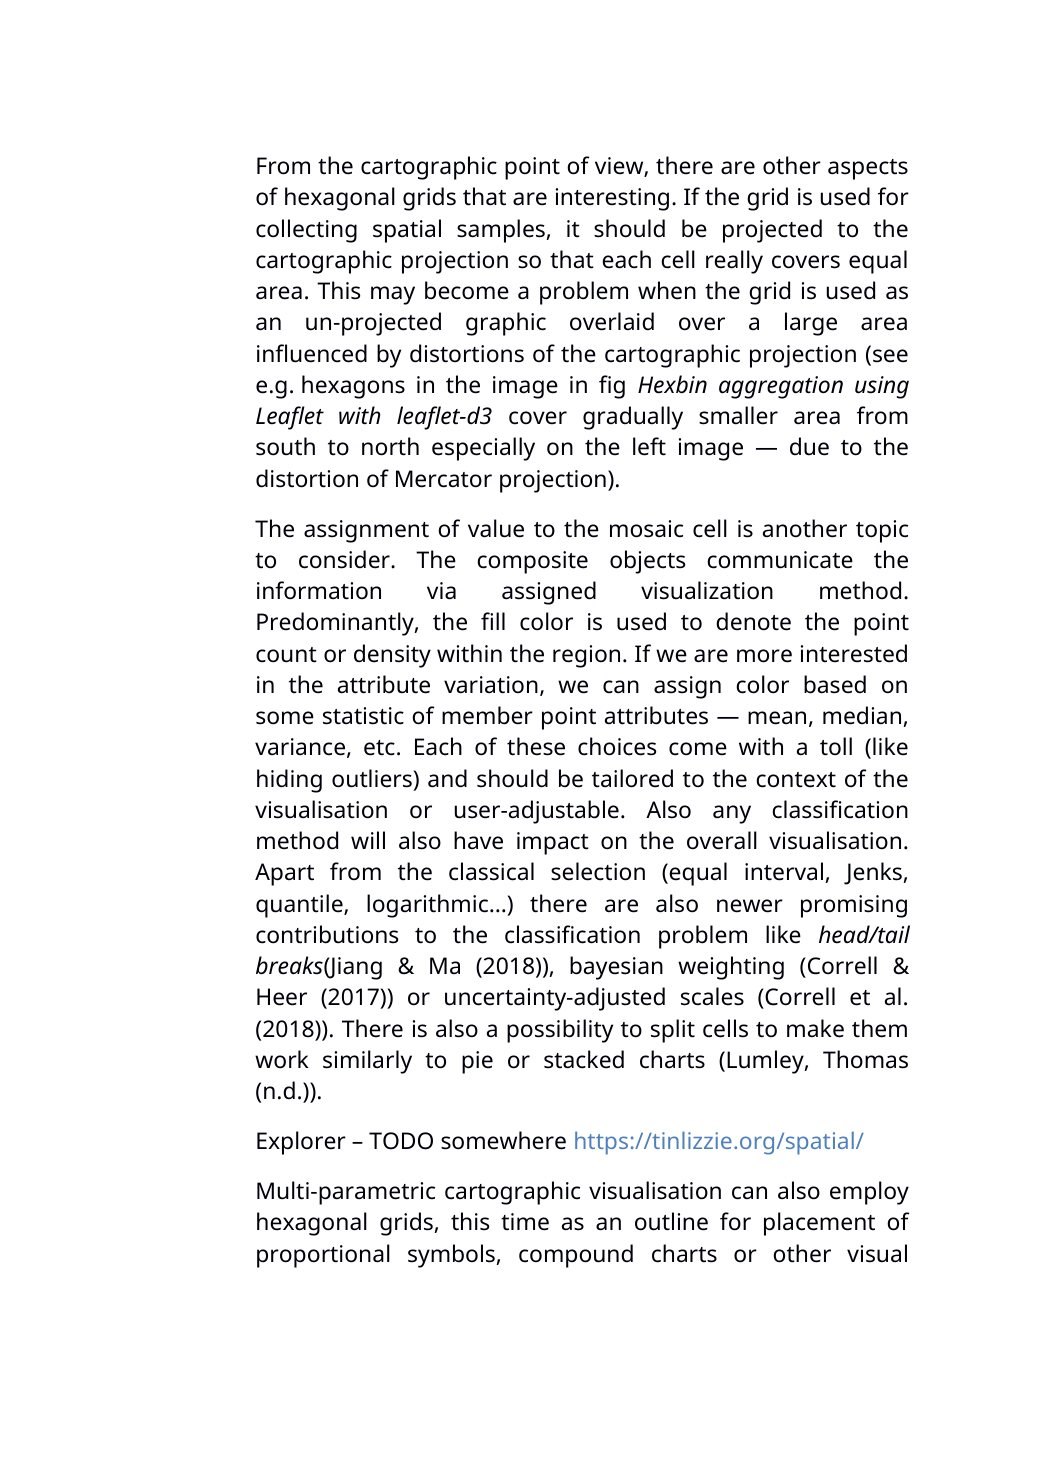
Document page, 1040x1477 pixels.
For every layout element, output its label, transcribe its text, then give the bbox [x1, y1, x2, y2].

text The assignment of value to the mosaic cell is another topic to consider. The composite objects communicate the information via assigned visualization method. Predominantly, the fill color is used to denote the point count or density within the region. If we are more interested in the attribute variation, we can assign color based on some statistic of member point attributes — mean, median, variance, etc. Each of these choices come with a toll (like hiding outliers) and should be tailored to the context of the visualisation or user-adjustable. Also any classification method will also have impact on the overall visualisation. Apart from the classical selection (equal interval, Jenks, quantile, logarithmic…) there are also newer promising contributions to the classification problem like head/tail breaks(Jiang & Ma (2018)), bayesian weighting (Correll & Heer (2017)) or uncertainty-adjusted scales (Correll et al. (2018)). There is also a possibility to split cells to make them work similarly to pie or stacked charts (Lumley, Thomas (n.d.)). [255, 512, 910, 1106]
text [255, 1175, 910, 1269]
text Explorer – TODO somewhere https://tinlizzie.org/spatial/ [255, 1125, 910, 1156]
text From the cartographic point of view, there are other aspects of hexagonal grids that are interesting. If the grid is used for collecting spatial samples, it should be projected to the cartographic projection so that each cell really covers equal area. This may become a problem when the grid is used as an un-projected graphic overlaid over a large area influenced by distortions of the cartographic projection (see e.g. hexagons in the image in fig Hexbin aggregation using Leaflet with leaflet-d3 cover gradually smaller area from south to north especially on the left image — due to the distortion of Mercator projection). [255, 150, 910, 494]
